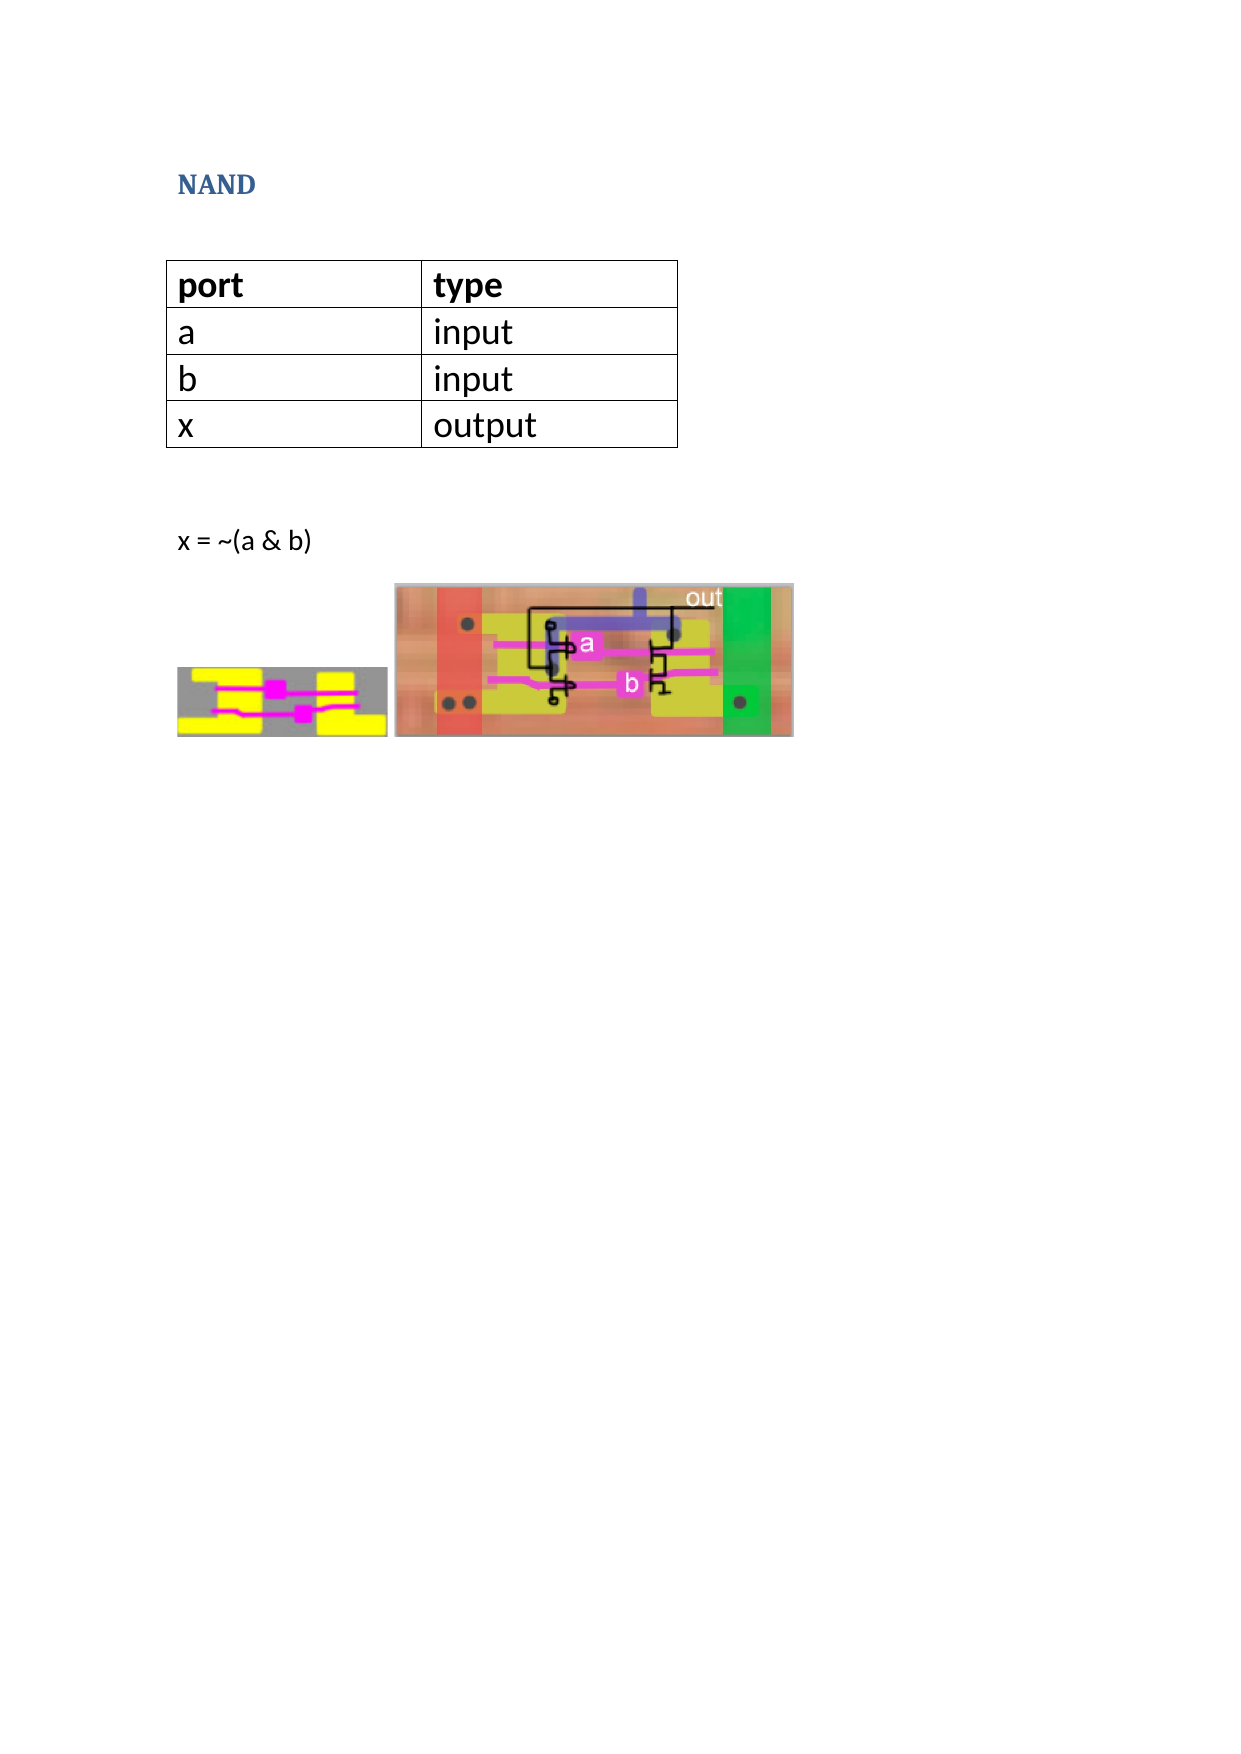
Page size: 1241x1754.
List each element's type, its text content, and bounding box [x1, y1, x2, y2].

table_cell a [167, 308, 421, 353]
table_cell output [422, 401, 677, 447]
table_cell input [422, 308, 677, 353]
table_header type [422, 261, 677, 307]
table_cell x [167, 401, 421, 447]
subtitle NAND [177, 168, 1152, 202]
picture [177, 667, 388, 737]
picture [394, 583, 794, 737]
text x = ~(a & b) [177, 522, 1152, 557]
table_header port [167, 261, 421, 307]
table_cell b [167, 355, 421, 400]
table_cell input [422, 355, 677, 400]
